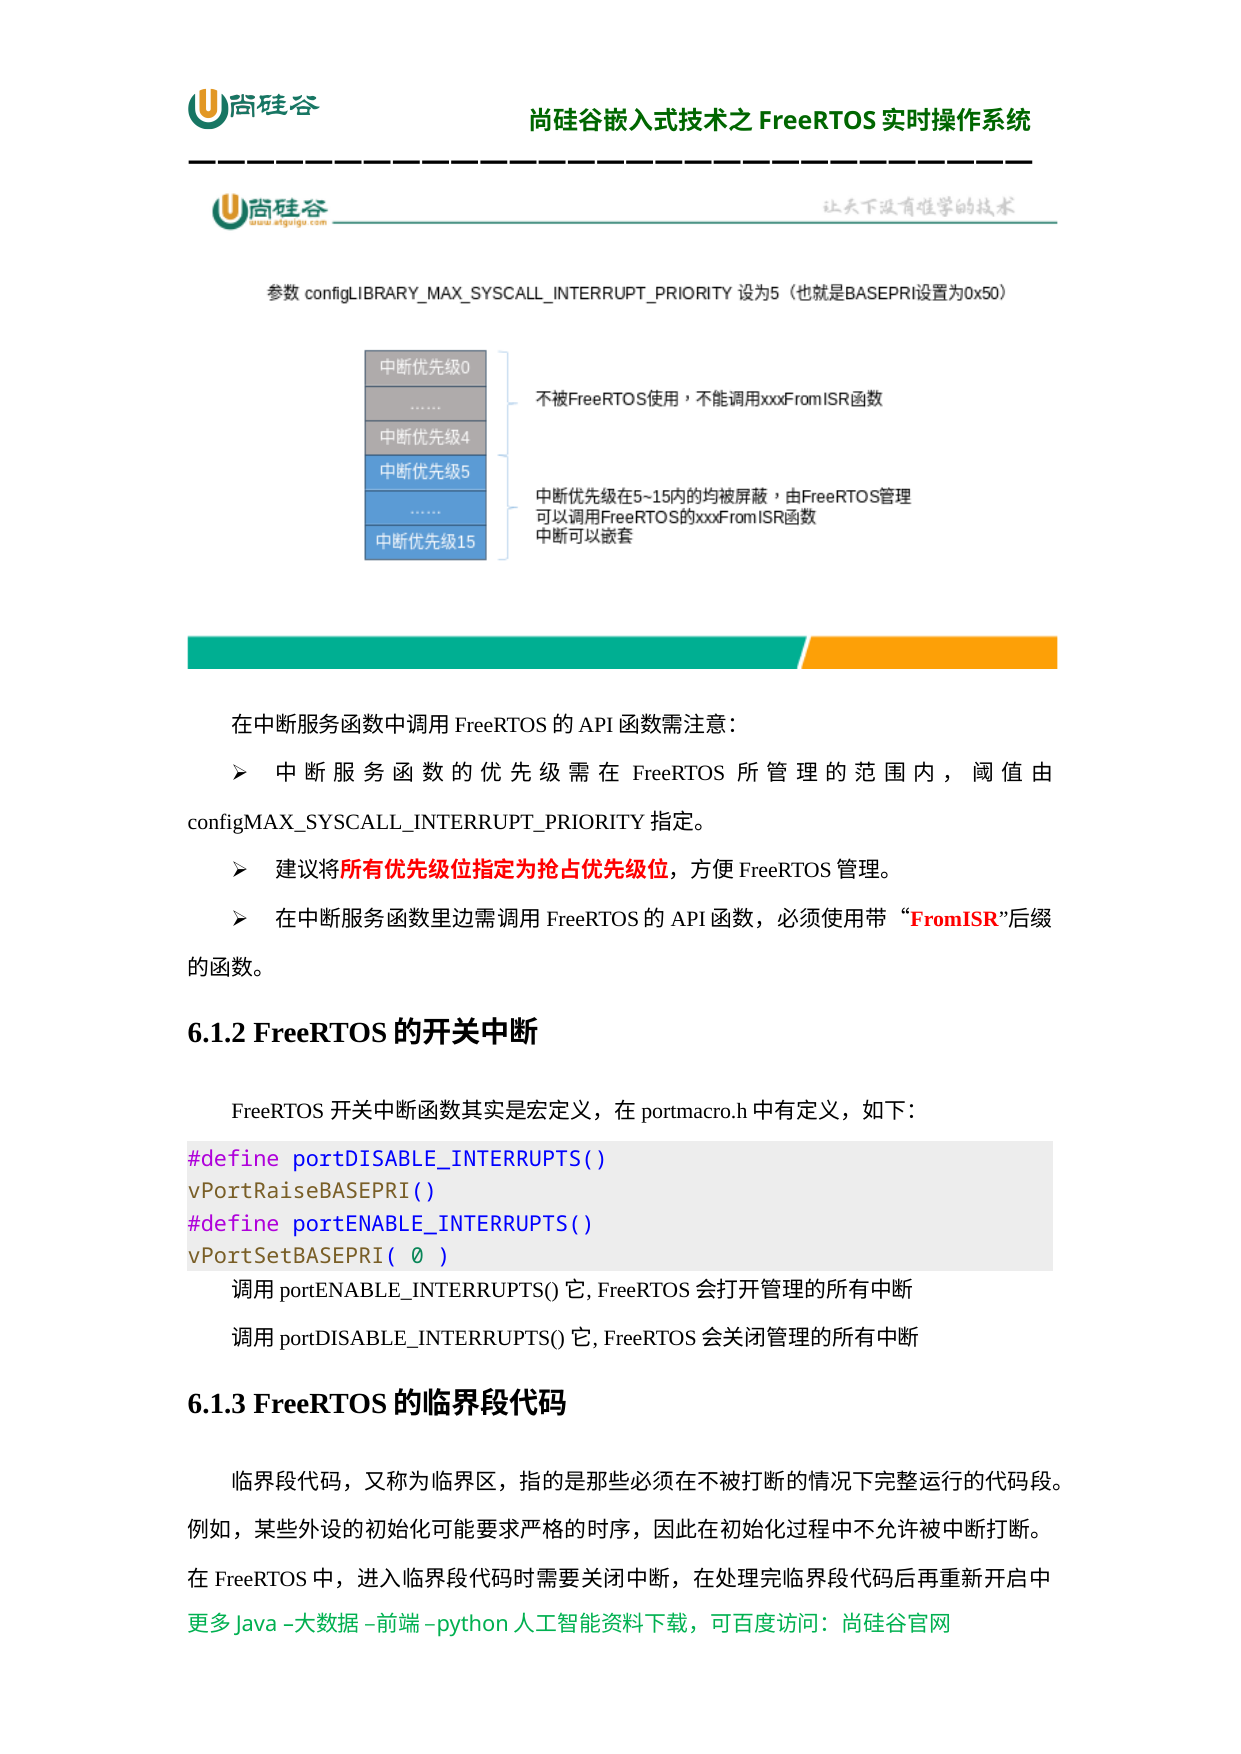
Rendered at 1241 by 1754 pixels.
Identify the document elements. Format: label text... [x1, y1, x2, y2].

picture [187, 88, 321, 130]
text 在中断服务函数里边需调用FreeRTOS的API函数，必须使用带“FromISR”后缀的函数。 [187, 900, 1053, 982]
text FreeRTOS的开关中断 [187, 997, 1053, 1062]
text #define portENABLE_INTERRUPTS() vPortSetBASEPRI( 0 ) [187, 1206, 1053, 1271]
text 调用portDISABLE_INTERRUPTS() 它, FreeRTOS会关闭管理的所有中断 [187, 1319, 1053, 1352]
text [187, 1463, 1053, 1593]
text FreeRTOS 开关中断函数其实是宏定义，在 portmacro.h 中有定义，如下： [187, 1093, 1053, 1125]
text 在中断服务函数中调用FreeRTOS的API函数需注意： [187, 707, 1053, 739]
text 建议将所有优先级位指定为抢占优先级位，方便FreeRTOS管理。 [187, 852, 1053, 884]
text #define portDISABLE_INTERRUPTS() vPortRaiseBASEPRI() [187, 1141, 1053, 1206]
text FreeRTOS的临界段代码 [187, 1368, 1053, 1433]
text 中断服务函数的优先级需在FreeRTOS所管理的范围内，阈值由configMAX_SYSCALL_INTERRUPT_PRIORITY指定。 [187, 755, 1053, 836]
text 调用portENABLE_INTERRUPTS() 它, FreeRTOS会打开管理的所有中断 [187, 1271, 1053, 1304]
